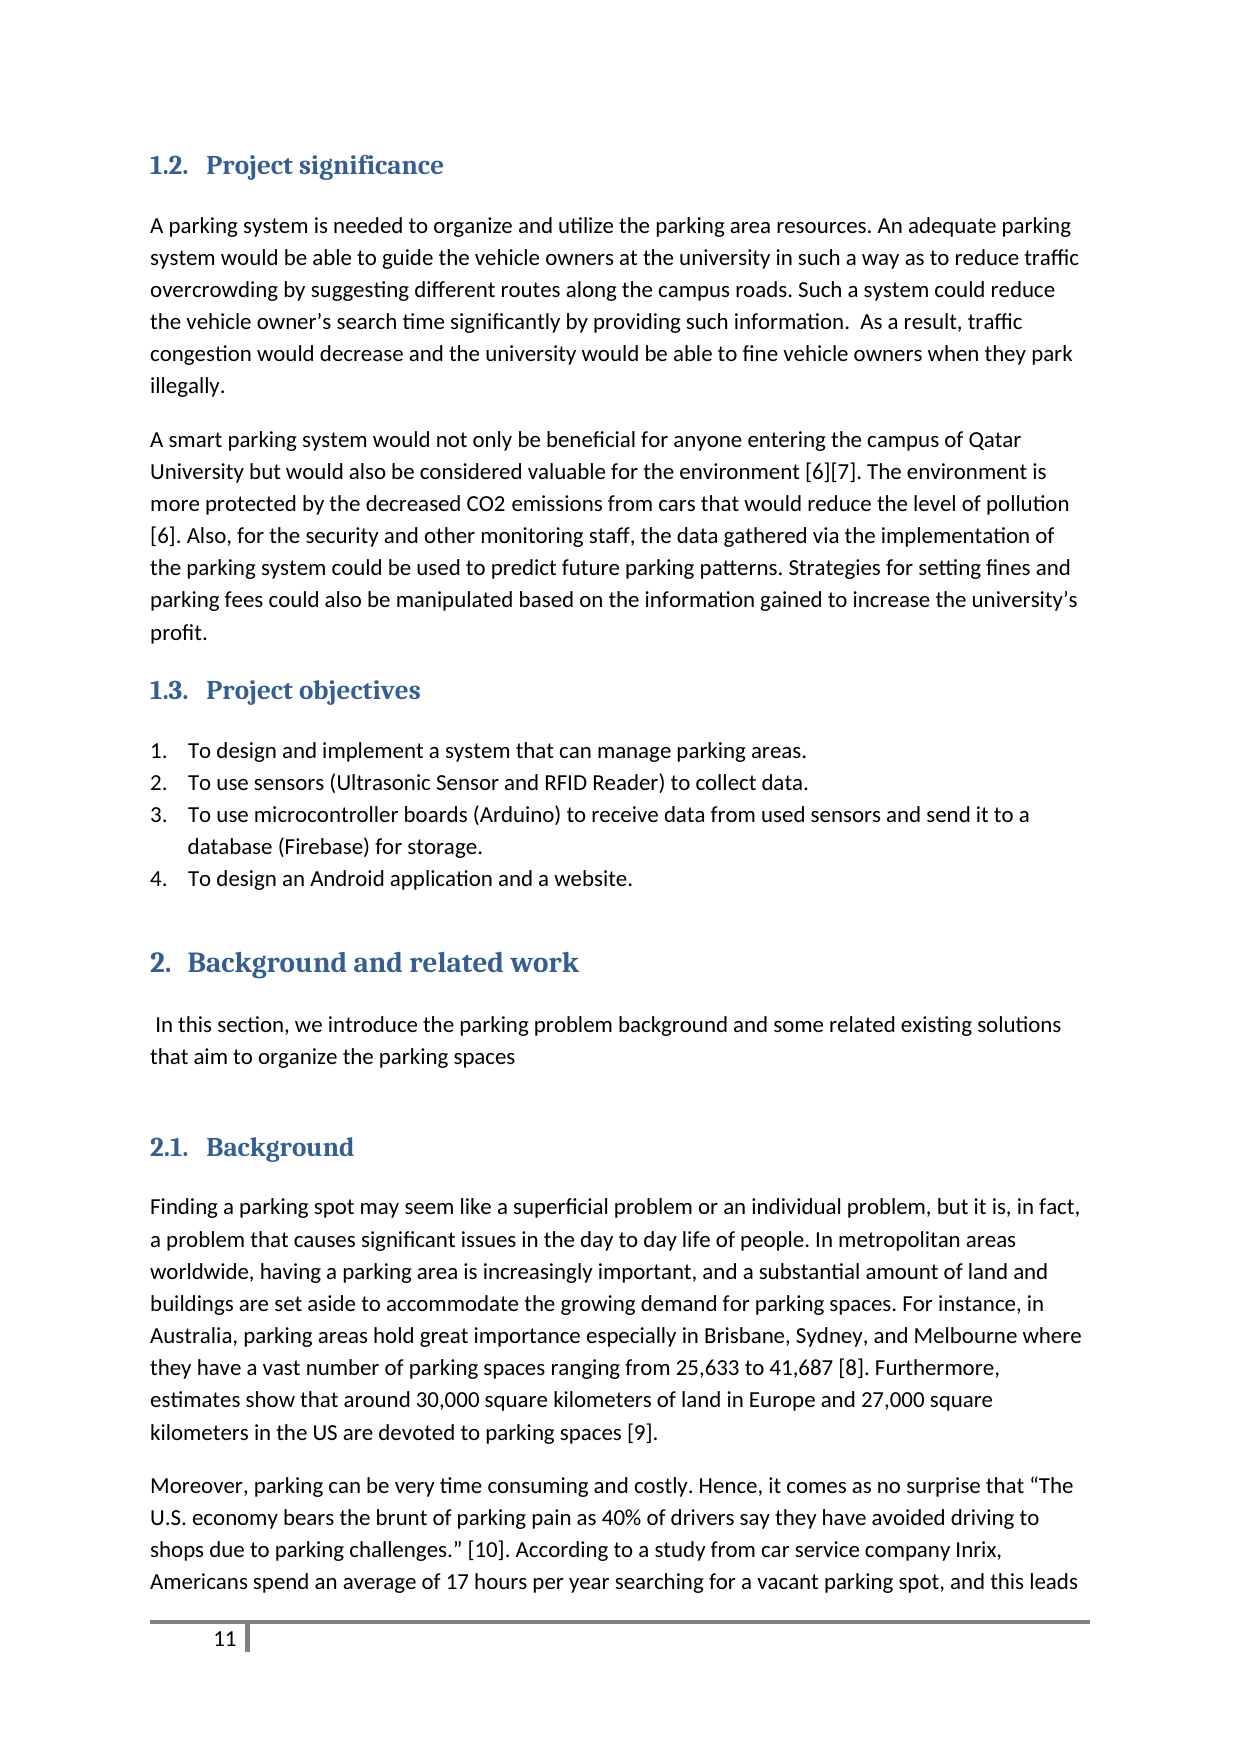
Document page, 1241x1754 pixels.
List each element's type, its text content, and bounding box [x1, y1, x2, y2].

list 1. To design and implement a system that can manage parking areas. [150, 736, 1090, 764]
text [150, 1471, 1090, 1595]
list 4. To design an Android application and a website. [150, 864, 1090, 892]
subtitle Project objectives [150, 675, 1090, 706]
list 3. To use microcontroller boards (Arduino) to receive data from used sensors and send it to a database (Firebase) for storage. [150, 800, 1090, 860]
text Finding a parking spot may seem like a superficial problem or an individual problem, but it is, in fact, a problem that causes significant issues in the day to day life of people. In metropolitan areas worldwide, having a parking area is increasingly important, and a substantial amount of land and buildings are set aside to accommodate the growing demand for parking spaces. For instance, in Australia, parking areas hold great importance especially in Brisbane, Sydney, and Melbourne where they have a vast number of parking spaces ranging from 25,633 to 41,687 [8]. Furthermore, estimates show that around 30,000 square kilometers of land in Europe and 27,000 square kilometers in the US are devoted to parking spaces [9]. [150, 1192, 1090, 1446]
subtitle Project significance [150, 150, 1090, 181]
list 2. To use sensors (Ultrasonic Sensor and RFID Reader) to collect data. [150, 768, 1090, 796]
text A parking system is needed to organize and utilize the parking area resources. An adequate parking system would be able to guide the vehicle owners at the university in such a way as to reduce traffic overcrowding by suggesting different routes along the campus roads. Such a system could reduce the vehicle owner’s search time significantly by providing such information. As a result, traffic congestion would decrease and the university would be able to fine vehicle owners when they park illegally. [150, 211, 1090, 400]
subtitle Background [150, 1132, 1090, 1163]
text In this section, we introduce the parking problem background and some related existing solutions that aim to organize the parking spaces [150, 1010, 1090, 1070]
text A smart parking system would not only be beneficial for anyone entering the campus of Qatar University but would also be considered valuable for the environment [6][7]. The environment is more protected by the decreased CO2 emissions from cars that would reduce the level of pollution [6]. Also, for the security and other monitoring staff, the data gathered via the implementation of the parking system could be used to predict future parking patterns. Strategies for setting fines and parking fees could also be manipulated based on the information gained to increase the university’s profit. [150, 425, 1090, 646]
subtitle Background and related work [150, 947, 1090, 980]
